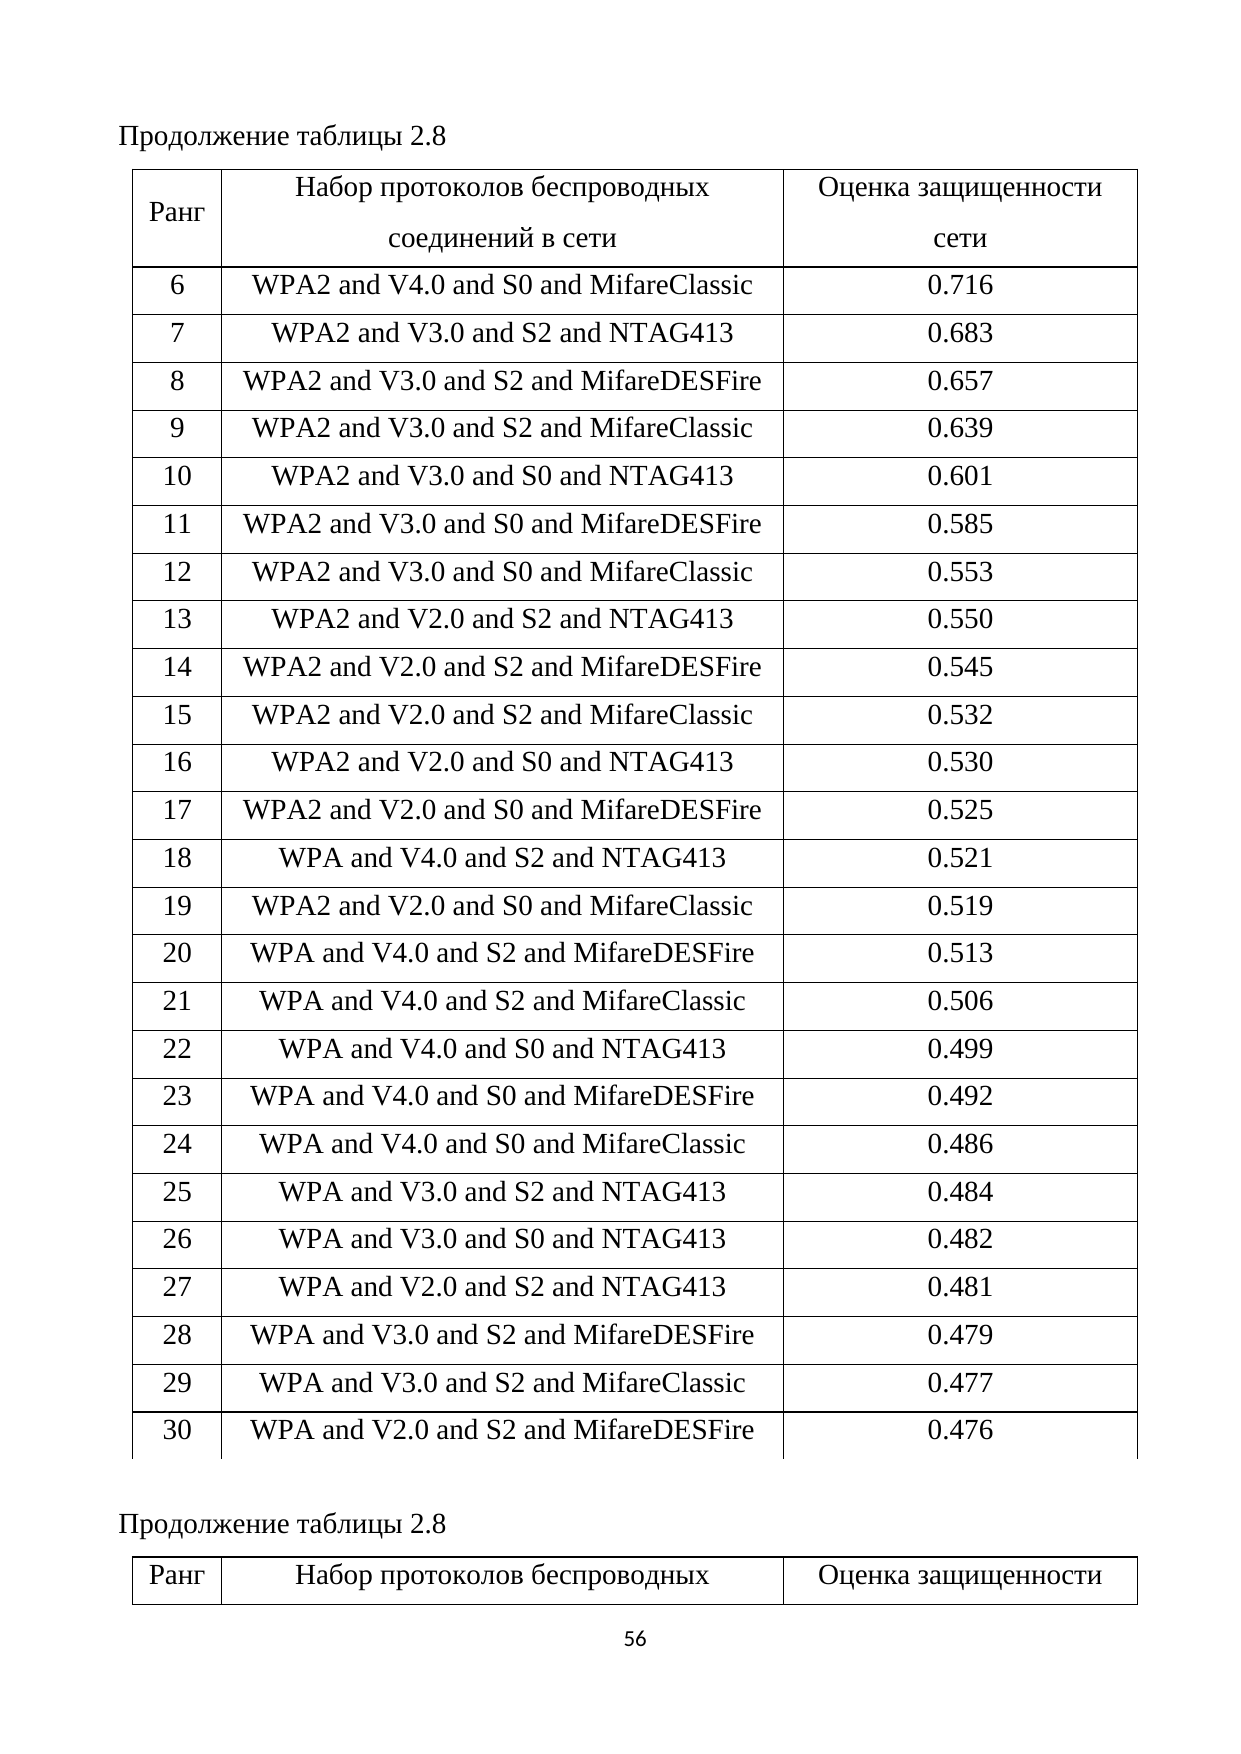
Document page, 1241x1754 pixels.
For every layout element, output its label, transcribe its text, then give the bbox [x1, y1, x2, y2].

table_cell 12 [133, 554, 221, 600]
table_cell WPA and V4.0 and S0 and NTAG413 [222, 1031, 783, 1077]
table_cell WPA and V3.0 and S2 and NTAG413 [222, 1174, 783, 1221]
table_cell 10 [133, 458, 221, 505]
table_cell 0.545 [784, 649, 1137, 696]
table_cell 0.482 [784, 1222, 1137, 1268]
table_cell WPA2 and V2.0 and S0 and MifareDESFire [222, 792, 783, 839]
text Продолжение таблицы 2.8 [118, 1506, 1152, 1539]
table_cell 0.585 [784, 506, 1137, 553]
table_cell 21 [133, 983, 221, 1030]
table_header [222, 1558, 783, 1604]
table_cell WPA2 and V3.0 and S2 and MifareDESFire [222, 363, 783, 409]
table_cell 28 [133, 1317, 221, 1364]
table_cell WPA and V4.0 and S0 and MifareClassic [222, 1126, 783, 1173]
table_cell WPA and V3.0 and S2 and MifareDESFire [222, 1317, 783, 1364]
table_cell WPA2 and V3.0 and S2 and MifareClassic [222, 411, 783, 457]
table_header Оценка защищенности сети [784, 170, 1137, 266]
table_cell 0.550 [784, 601, 1137, 648]
table_cell 0.601 [784, 458, 1137, 505]
table_cell 24 [133, 1126, 221, 1173]
table_cell 13 [133, 601, 221, 648]
table_cell WPA2 and V3.0 and S0 and MifareClassic [222, 554, 783, 600]
table_cell 22 [133, 1031, 221, 1077]
table_cell 6 [133, 268, 221, 314]
table_cell 16 [133, 745, 221, 791]
table_cell WPA2 and V2.0 and S0 and NTAG413 [222, 745, 783, 791]
table_cell 0.639 [784, 411, 1137, 457]
table_cell WPA2 and V4.0 and S0 and MifareClassic [222, 268, 783, 314]
table_cell 0.532 [784, 697, 1137, 743]
text Продолжение таблицы 2.8 [118, 118, 1152, 152]
table_cell 0.479 [784, 1317, 1137, 1364]
table_cell WPA2 and V2.0 and S2 and MifareDESFire [222, 649, 783, 696]
table_cell 0.476 [784, 1413, 1137, 1459]
table_cell WPA and V4.0 and S2 and MifareClassic [222, 983, 783, 1030]
table_cell WPA and V4.0 and S0 and MifareDESFire [222, 1079, 783, 1125]
table_cell WPA2 and V2.0 and S0 and MifareClassic [222, 888, 783, 934]
table_cell 0.716 [784, 268, 1137, 314]
table_cell 0.513 [784, 935, 1137, 982]
table_cell WPA2 and V3.0 and S0 and MifareDESFire [222, 506, 783, 553]
table_cell WPA and V4.0 and S2 and MifareDESFire [222, 935, 783, 982]
table_cell WPA2 and V2.0 and S2 and MifareClassic [222, 697, 783, 743]
table_cell 0.499 [784, 1031, 1137, 1077]
table_cell WPA and V3.0 and S0 and NTAG413 [222, 1222, 783, 1268]
table_cell 27 [133, 1269, 221, 1316]
table_cell WPA2 and V3.0 and S2 and NTAG413 [222, 315, 783, 362]
table_cell 0.683 [784, 315, 1137, 362]
table_cell WPA and V2.0 and S2 and MifareDESFire [222, 1413, 783, 1459]
table_cell 30 [133, 1413, 221, 1459]
table_header Ранг [133, 170, 221, 266]
table_cell 8 [133, 363, 221, 409]
table_cell WPA and V4.0 and S2 and NTAG413 [222, 840, 783, 887]
table_cell 23 [133, 1079, 221, 1125]
table_cell 0.506 [784, 983, 1137, 1030]
table_cell WPA and V3.0 and S2 and MifareClassic [222, 1365, 783, 1411]
table_cell 0.477 [784, 1365, 1137, 1411]
table_cell 7 [133, 315, 221, 362]
table_cell 17 [133, 792, 221, 839]
table_cell 0.492 [784, 1079, 1137, 1125]
table_cell 25 [133, 1174, 221, 1221]
table_cell 14 [133, 649, 221, 696]
table_cell 0.553 [784, 554, 1137, 600]
table_cell 0.486 [784, 1126, 1137, 1173]
table_cell 0.481 [784, 1269, 1137, 1316]
table_cell 0.530 [784, 745, 1137, 791]
table_cell 20 [133, 935, 221, 982]
table_header Набор протоколов беспроводных соединений в сети [222, 170, 783, 266]
table_cell 11 [133, 506, 221, 553]
table_cell WPA2 and V3.0 and S0 and NTAG413 [222, 458, 783, 505]
table_cell 0.521 [784, 840, 1137, 887]
table_cell WPA2 and V2.0 and S2 and NTAG413 [222, 601, 783, 648]
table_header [784, 1558, 1137, 1604]
table_cell WPA and V2.0 and S2 and NTAG413 [222, 1269, 783, 1316]
table_cell 9 [133, 411, 221, 457]
table_cell 18 [133, 840, 221, 887]
table_cell 0.657 [784, 363, 1137, 409]
table_cell 15 [133, 697, 221, 743]
table_cell 0.484 [784, 1174, 1137, 1221]
table_cell 29 [133, 1365, 221, 1411]
table_cell 0.519 [784, 888, 1137, 934]
table_cell 19 [133, 888, 221, 934]
table_cell 0.525 [784, 792, 1137, 839]
table_cell 26 [133, 1222, 221, 1268]
table_header Ранг [133, 1558, 221, 1604]
